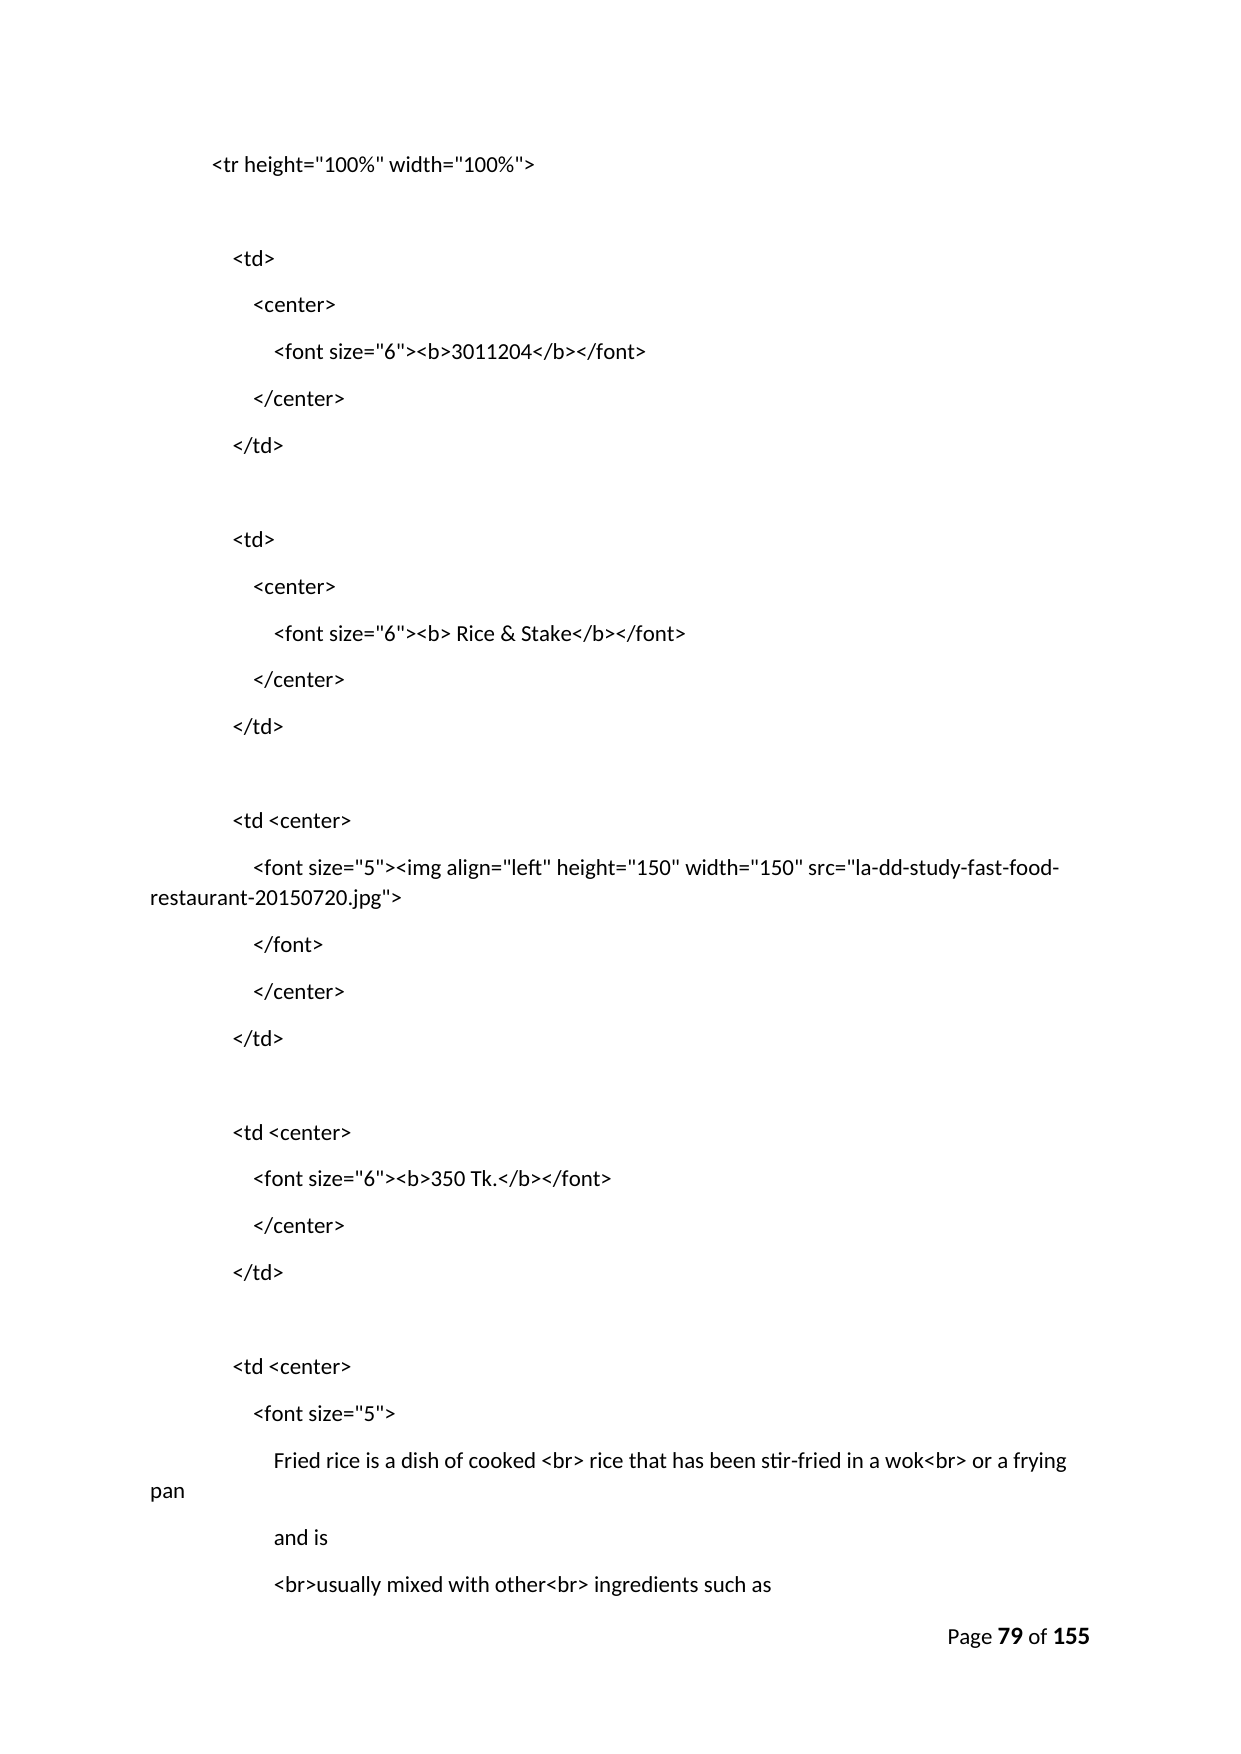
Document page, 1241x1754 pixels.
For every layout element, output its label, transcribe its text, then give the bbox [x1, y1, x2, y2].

text </center> [150, 666, 1090, 694]
text </center> [150, 384, 1090, 412]
text <td> [150, 525, 1090, 553]
text <font size="5"><img align="left" height="150" width="150" src="la-dd-study-fast-food-restaurant-20150720.jpg"> [150, 853, 1090, 911]
text <font size="6"><b> Rice & Stake</b></font> [150, 619, 1090, 647]
text </td> [150, 712, 1090, 741]
text </td> [150, 1024, 1090, 1052]
text <br>usually mixed with other<br> ingredients such as [150, 1570, 1090, 1598]
text <td <center> [150, 1118, 1090, 1146]
text and is [150, 1523, 1090, 1551]
text <font size="5"> [150, 1399, 1090, 1427]
text <tr height="100%" width="100%"> [150, 150, 1090, 178]
text <td> [150, 244, 1090, 272]
text </td> [150, 1258, 1090, 1286]
text <center> [150, 291, 1090, 319]
text <center> [150, 572, 1090, 600]
text </td> [150, 431, 1090, 459]
text <font size="6"><b>3011204</b></font> [150, 337, 1090, 366]
text Fried rice is a dish of cooked <br> rice that has been stir-fried in a wok<br> or a frying pan [150, 1446, 1090, 1504]
text </center> [150, 977, 1090, 1005]
text </font> [150, 930, 1090, 958]
text </center> [150, 1211, 1090, 1239]
text <td <center> [150, 806, 1090, 834]
text <td <center> [150, 1352, 1090, 1380]
text <font size="6"><b>350 Tk.</b></font> [150, 1164, 1090, 1193]
